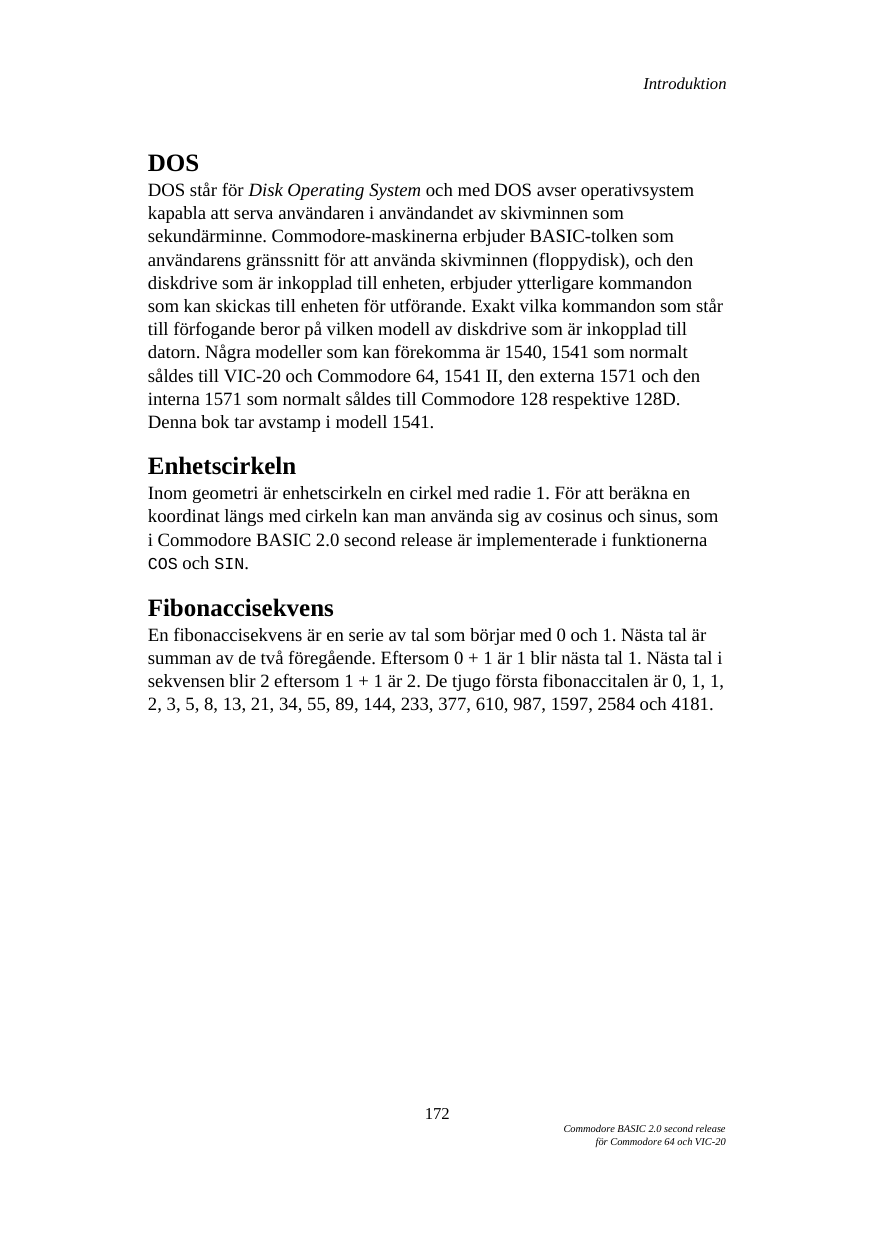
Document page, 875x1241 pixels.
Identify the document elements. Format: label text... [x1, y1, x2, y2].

subtitle Fibonaccisekvens [148, 593, 726, 621]
text Inom geometri är enhetscirkeln en cirkel med radie 1. För att beräkna en koordinat längs med cirkeln kan man använda sig av cosinus och sinus, som i Commodore BASIC 2.0 second release är implementerade i funktionerna COS och SIN. [148, 482, 726, 574]
text DOS står för Disk Operating System och med DOS avser operativsystem kapabla att serva användaren i användandet av skivminnen som sekundärminne. Commodore-maskinerna erbjuder BASIC-tolken som användarens gränssnitt för att använda skivminnen (floppydisk), och den diskdrive som är inkopplad till enheten, erbjuder ytterligare kommandon som kan skickas till enheten för utförande. Exakt vilka kommandon som står till förfogande beror på vilken modell av diskdrive som är inkopplad till datorn. Några modeller som kan förekomma är 1540, 1541 som normalt såldes till VIC-20 och Commodore 64, 1541 II, den externa 1571 och den interna 1571 som normalt såldes till Commodore 128 respektive 128D. Denna bok tar avstamp i modell 1541. [148, 179, 726, 433]
subtitle DOS [148, 148, 726, 176]
text En fibonaccisekvens är en serie av tal som börjar med 0 och 1. Nästa tal är summan av de två föregående. Eftersom 0 + 1 är 1 blir nästa tal 1. Nästa tal i sekvensen blir 2 eftersom 1 + 1 är 2. De tjugo första fibonaccitalen är 0, 1, 1, 2, 3, 5, 8, 13, 21, 34, 55, 89, 144, 233, 377, 610, 987, 1597, 2584 och 4181. [148, 624, 726, 715]
subtitle Enhetscirkeln [148, 451, 726, 480]
